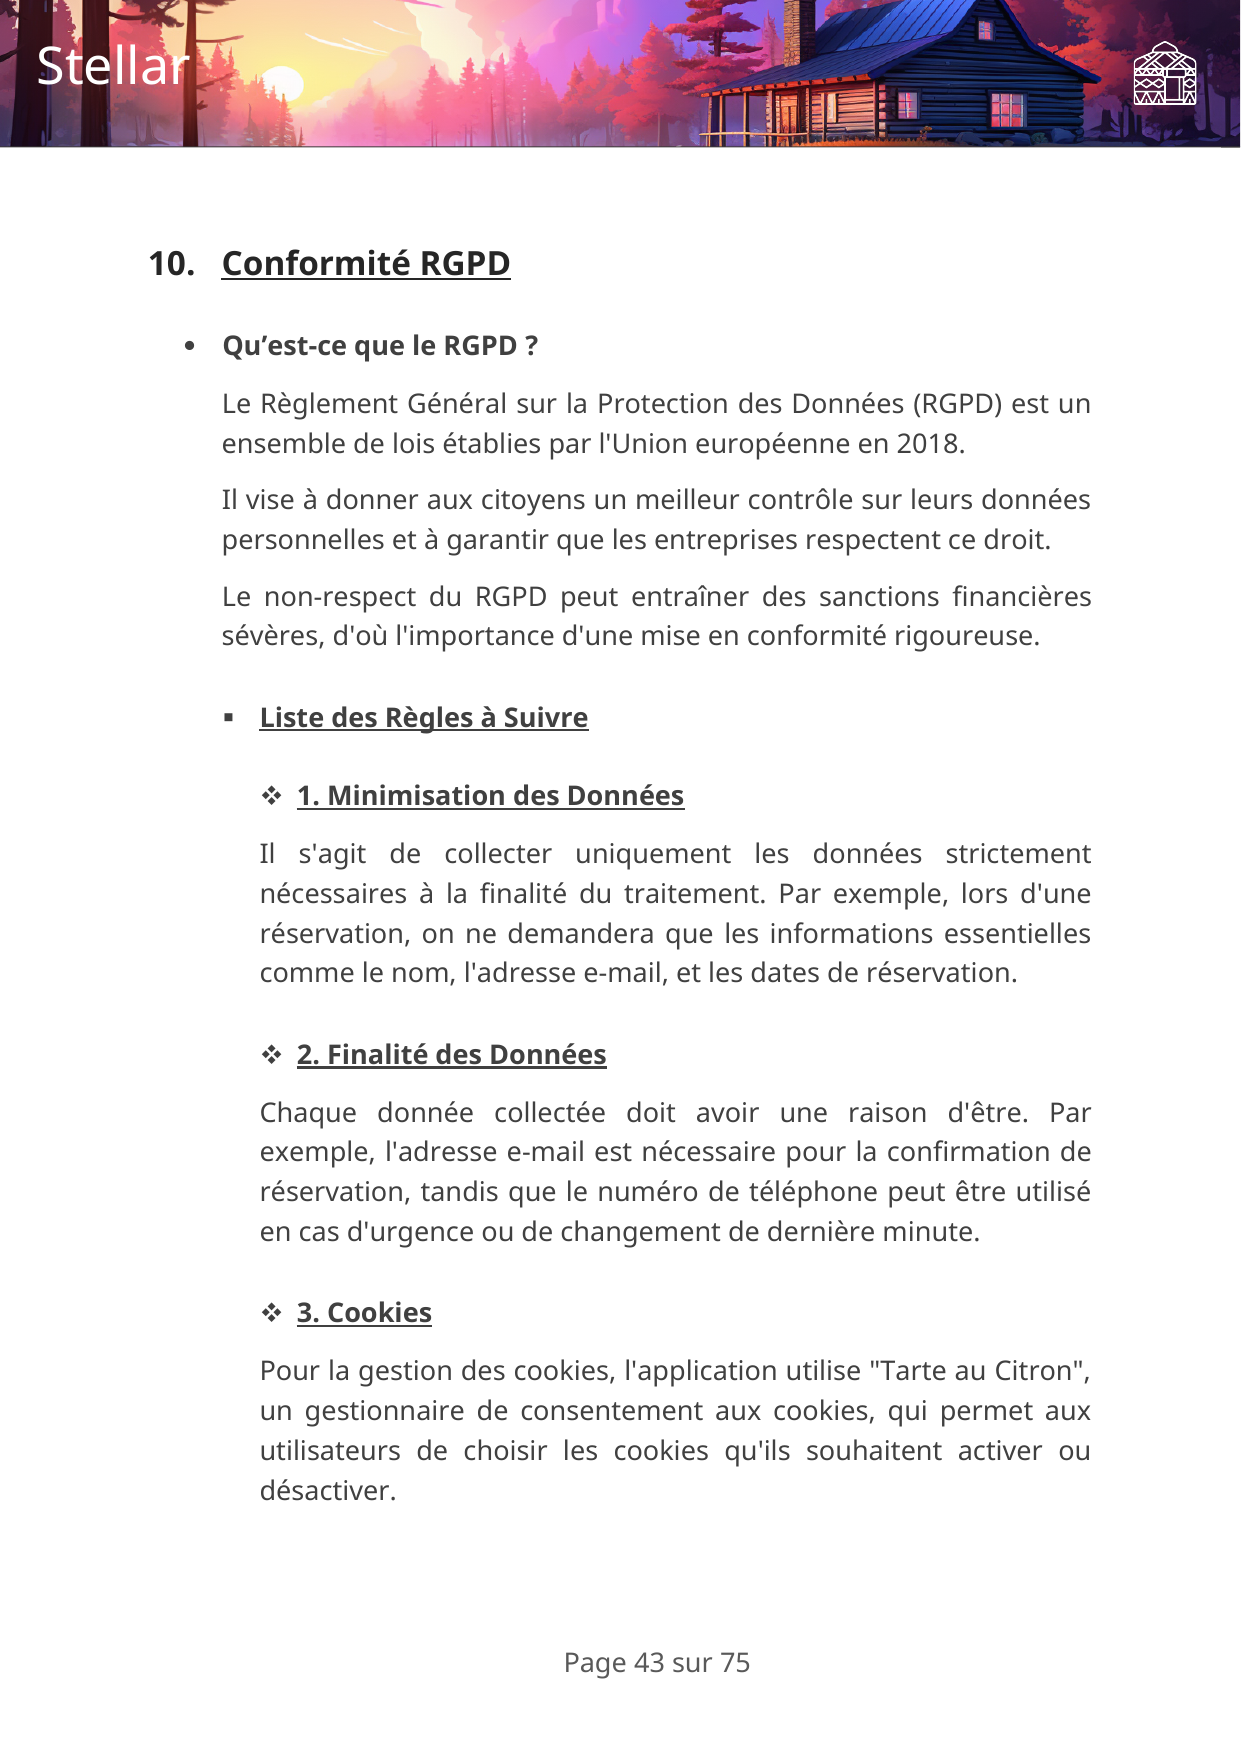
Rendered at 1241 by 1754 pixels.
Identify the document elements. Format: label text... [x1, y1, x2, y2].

text Chaque donnée collectée doit avoir une raison d'être. Par exemple, l'adresse e-mail est nécessaire pour la confirmation de réservation, tandis que le numéro de téléphone peut être utilisé en cas d'urgence ou de changement de dernière minute. [259, 1093, 1092, 1249]
subtitle 2. Finalité des Données [259, 1035, 1092, 1072]
text Le non-respect du RGPD peut entraîner des sanctions financières sévères, d'où l'importance d'une mise en conformité rigoureuse. [221, 577, 1092, 654]
text Pour la gestion des cookies, l'application utilise "Tarte au Citron", un gestionnaire de consentement aux cookies, qui permet aux utilisateurs de choisir les cookies qu'ils souhaitent activer ou désactiver. [259, 1352, 1092, 1508]
text Il s'agit de collecter uniquement les données strictement nécessaires à la finalité du traitement. Par exemple, lors d'une réservation, on ne demandera que les informations essentielles comme le nom, l'adresse e-mail, et les dates de réservation. [259, 834, 1092, 991]
subtitle Liste des Règles à Suivre [222, 698, 1092, 735]
subtitle 3. Cookies [259, 1294, 1092, 1331]
subtitle 1. Minimisation des Données [259, 777, 1092, 814]
picture [0, 0, 1241, 146]
text Le Règlement Général sur la Protection des Données (RGPD) est un ensemble de lois établies par l'Union européenne en 2018. [221, 384, 1092, 461]
subtitle Qu’est-ce que le RGPD ? [185, 327, 1092, 364]
text Il vise à donner aux citoyens un meilleur contrôle sur leurs données personnelles et à garantir que les entreprises respectent ce droit. [221, 481, 1092, 557]
subtitle Conformité RGPD [148, 240, 1092, 285]
